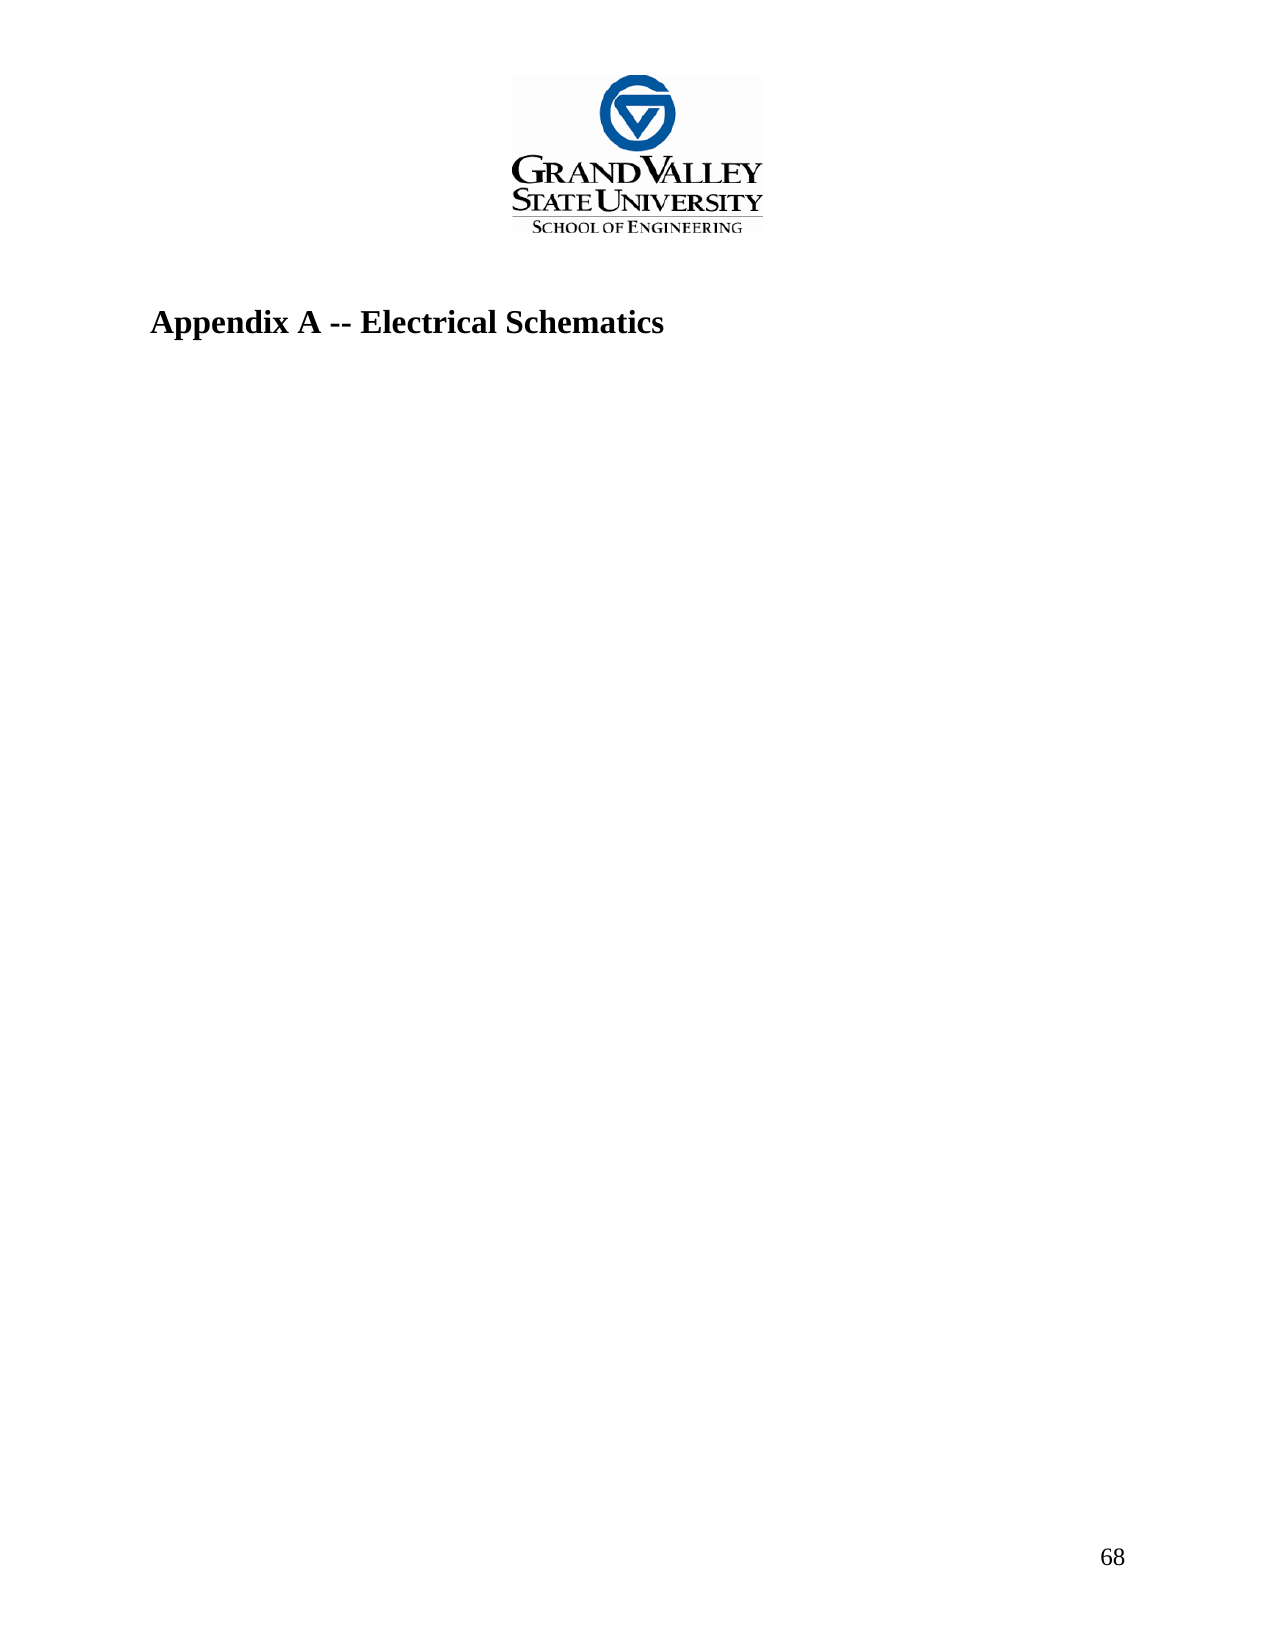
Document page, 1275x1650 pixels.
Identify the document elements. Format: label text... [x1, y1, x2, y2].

picture [512, 75, 763, 233]
subtitle Appendix A -- Electrical Schematics [150, 303, 1125, 341]
